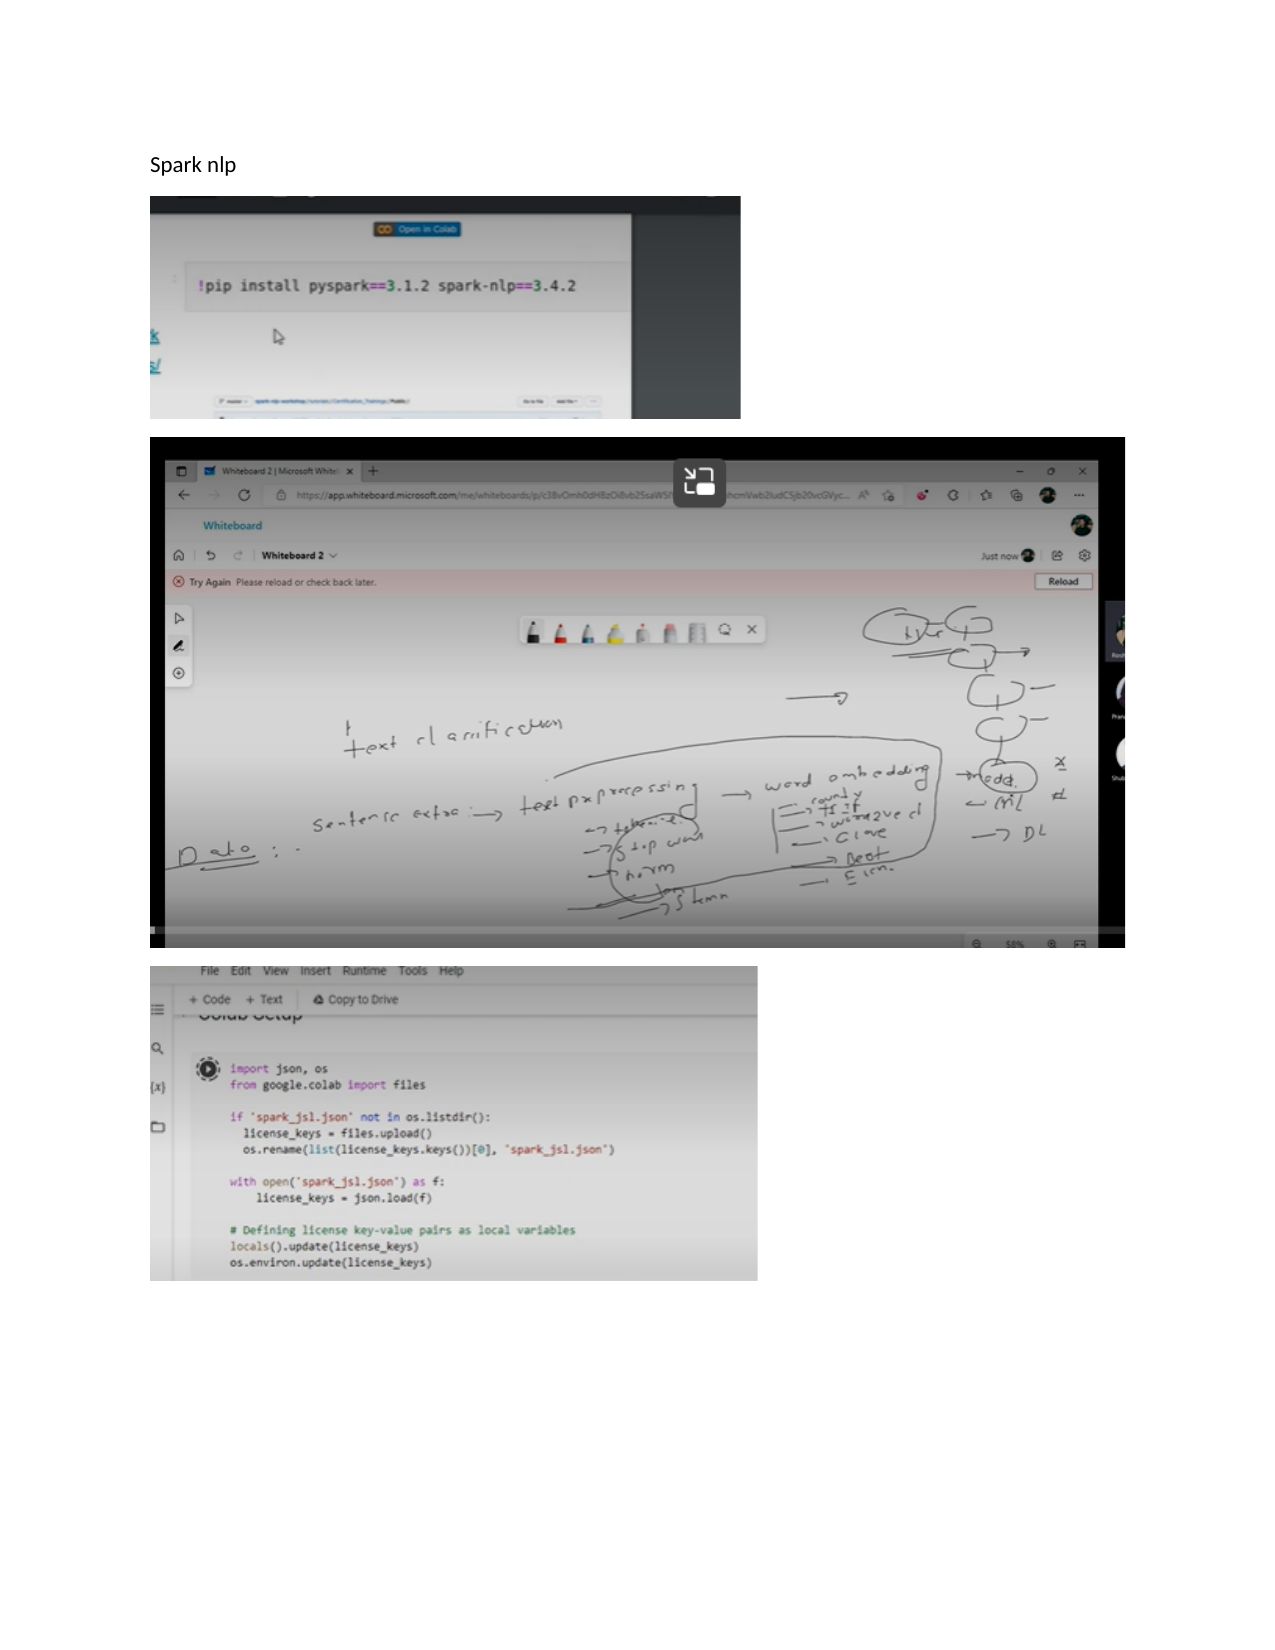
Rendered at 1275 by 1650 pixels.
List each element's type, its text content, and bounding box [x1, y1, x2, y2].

picture [150, 437, 1125, 948]
picture [150, 196, 741, 419]
picture [150, 966, 758, 1281]
text Spark nlp [150, 150, 1125, 178]
